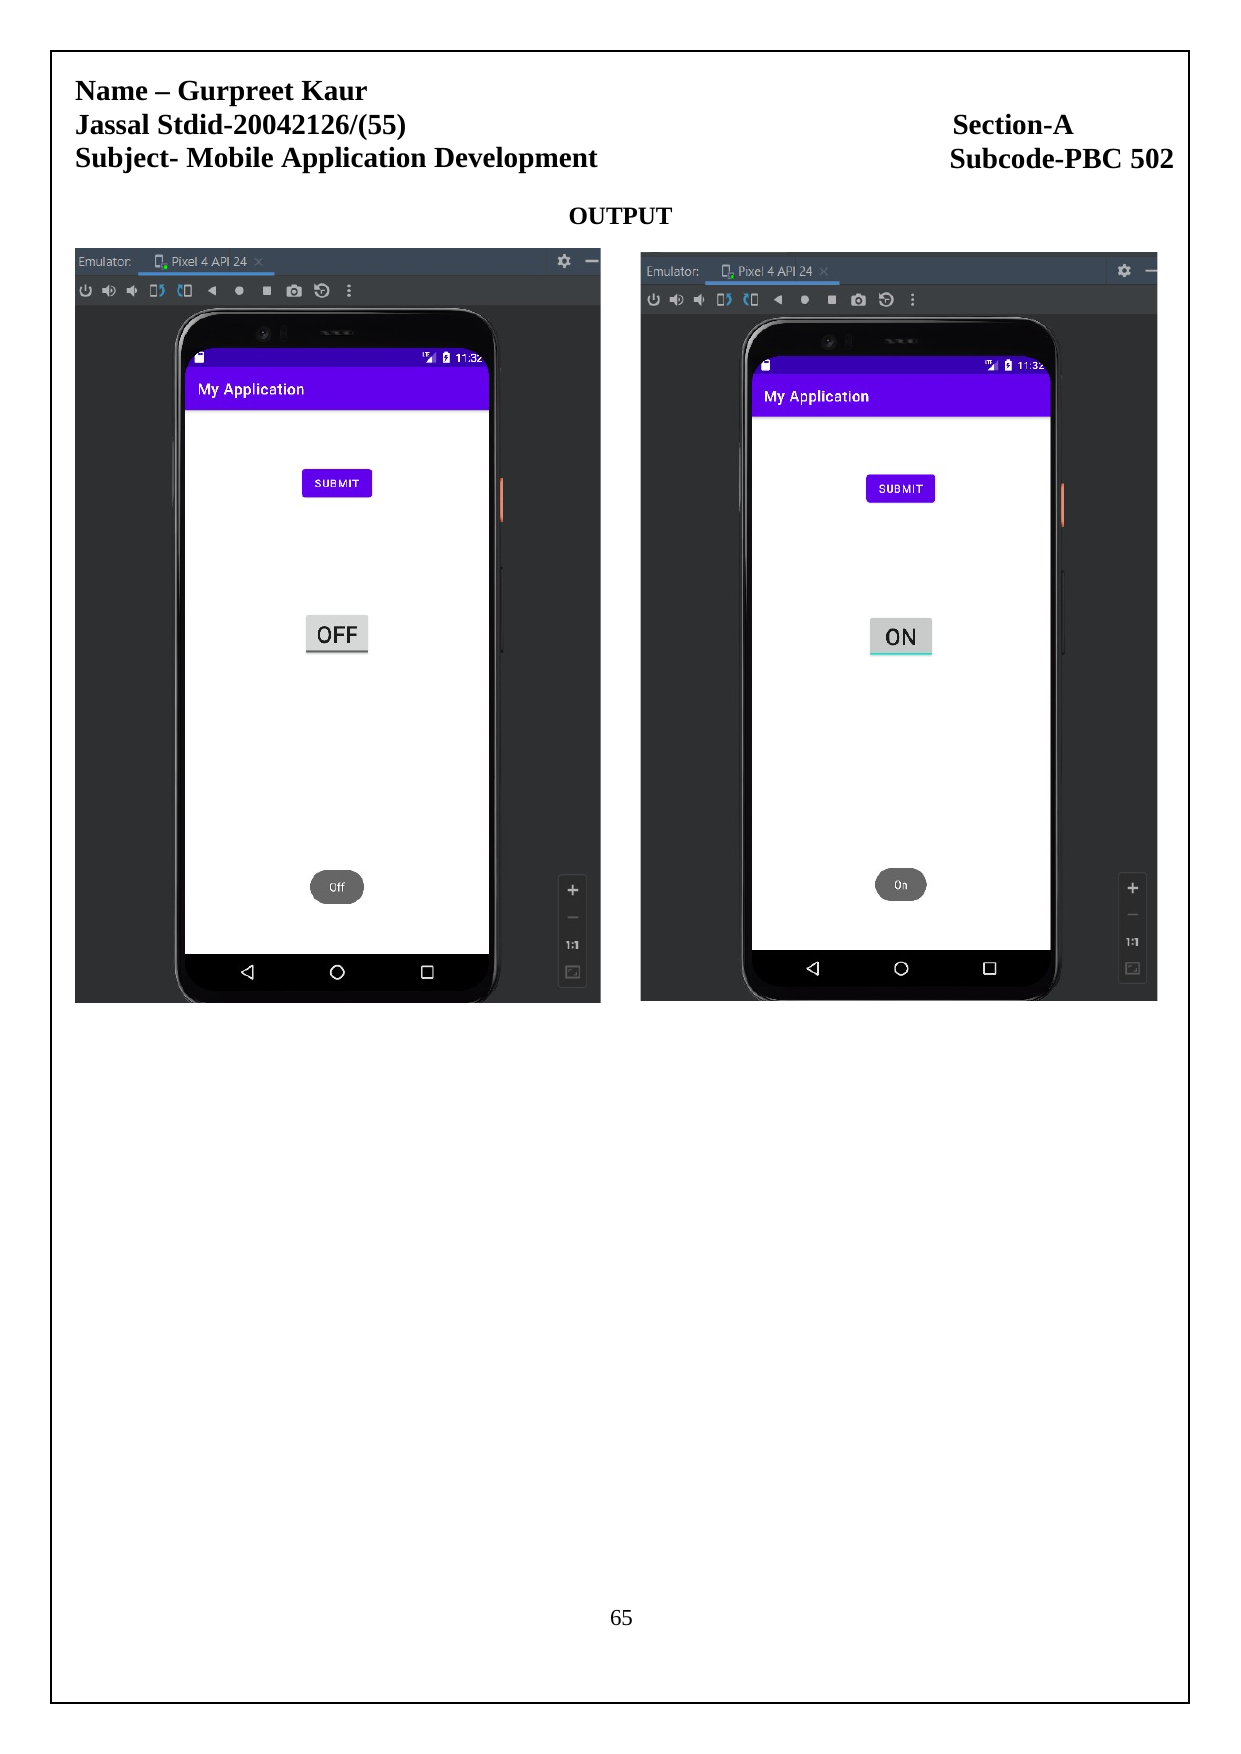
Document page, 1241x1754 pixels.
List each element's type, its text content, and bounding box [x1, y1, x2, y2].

picture [75, 248, 601, 1003]
text OUTPUT [64, 201, 1176, 229]
picture [640, 252, 1158, 1001]
